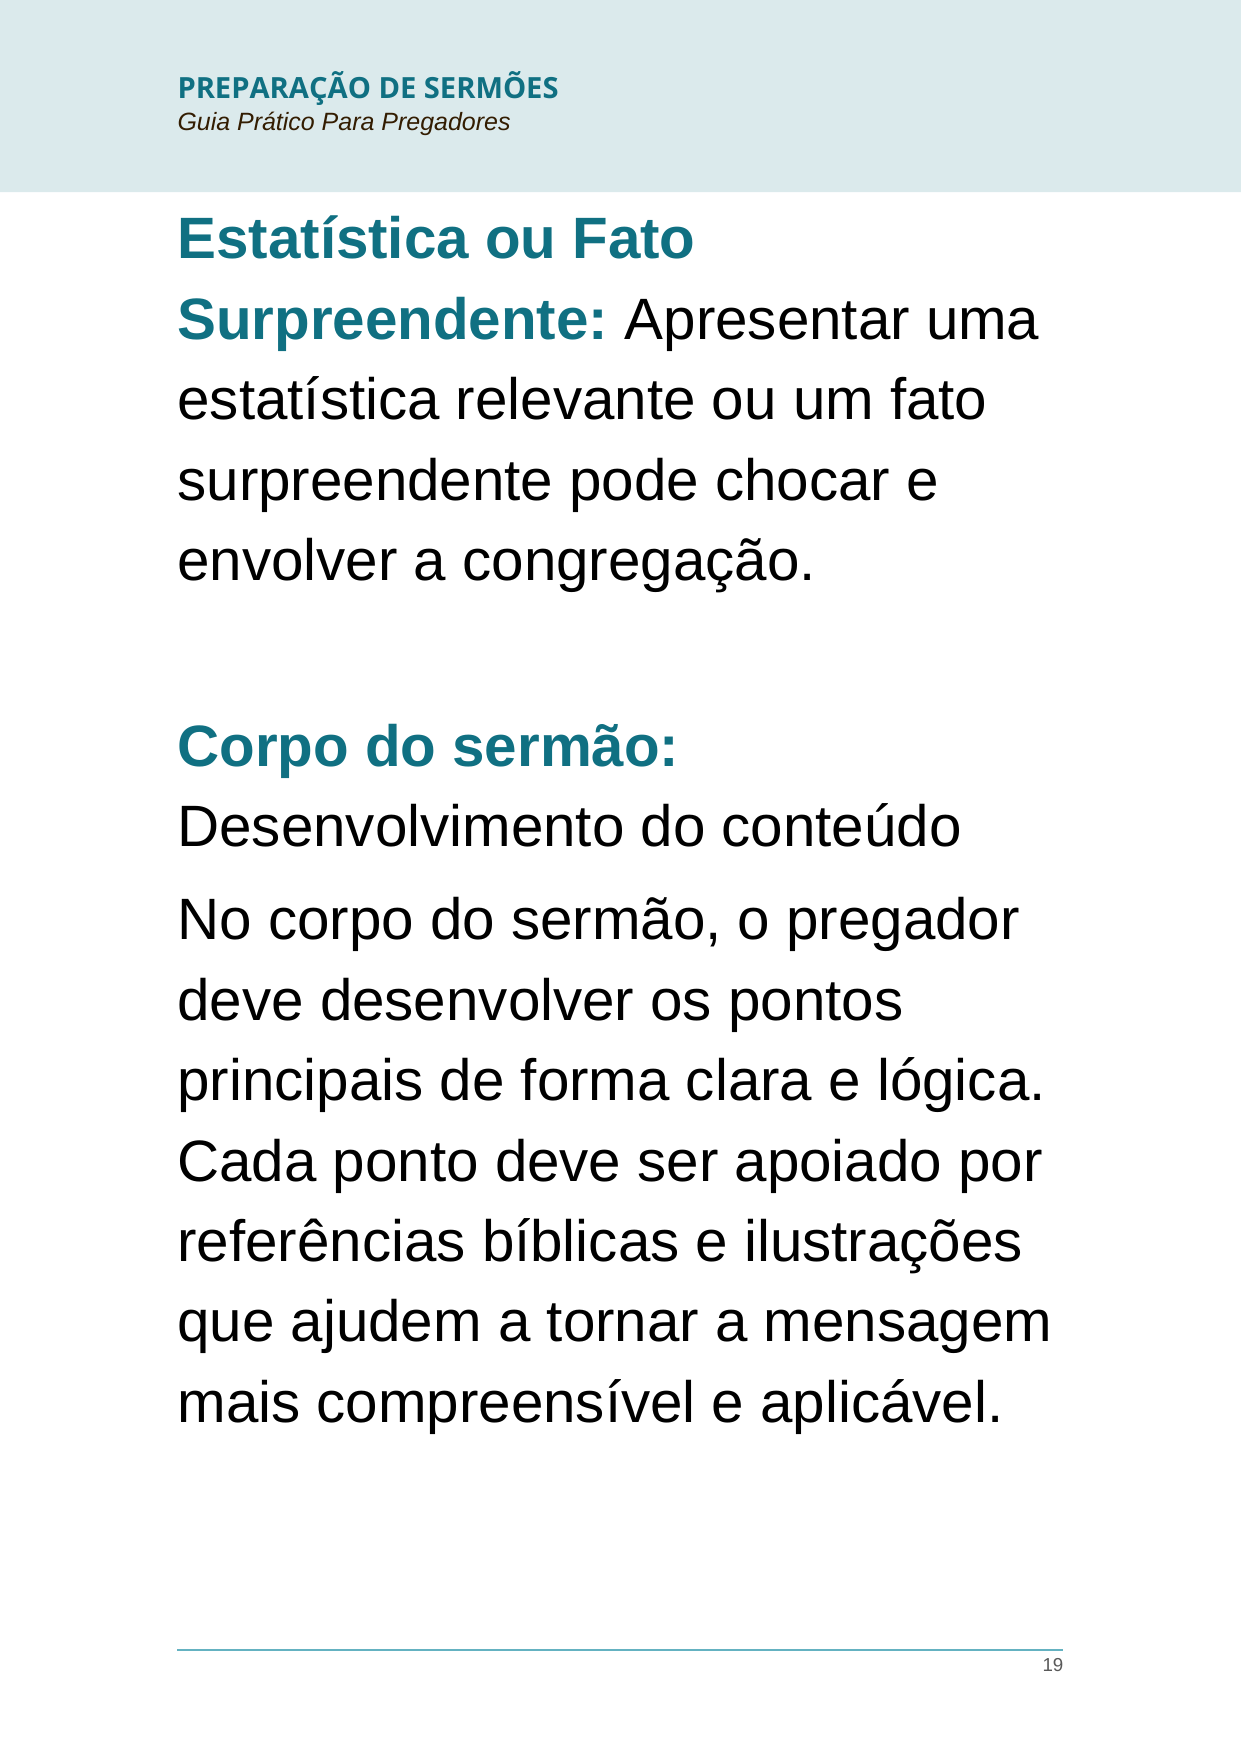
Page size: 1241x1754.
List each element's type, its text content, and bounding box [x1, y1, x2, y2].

text No corpo do sermão, o pregador deve desenvolver os pontos principais de forma clara e lógica. Cada ponto deve ser apoiado por referências bíblicas e ilustrações que ajudem a tornar a mensagem mais compreensível e aplicável. [177, 885, 1063, 1434]
text Corpo do sermão: Desenvolvimento do conteúdo [177, 712, 1063, 859]
text Estatística ou Fato Surpreendente: Apresentar uma estatística relevante ou um fato surpreendente pode chocar e envolver a congregação. [177, 204, 1063, 593]
